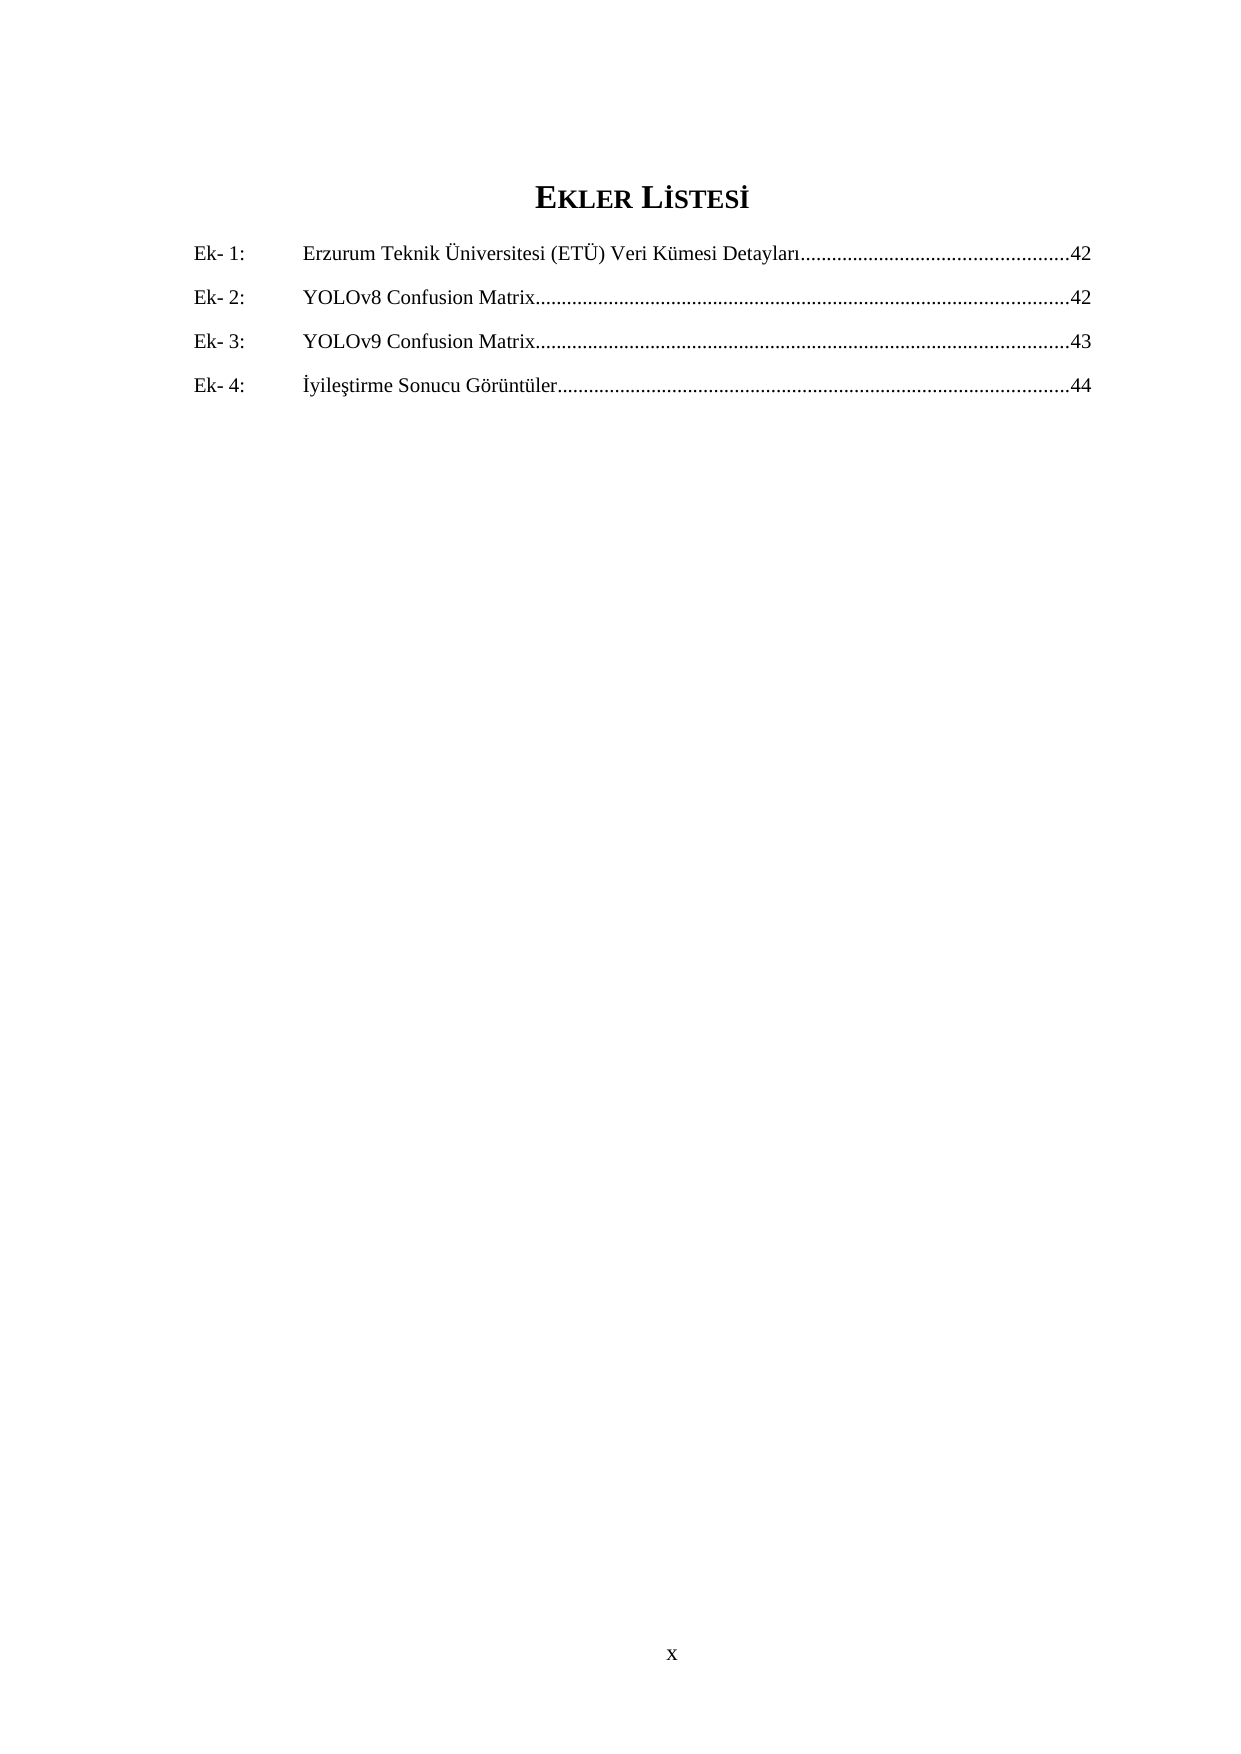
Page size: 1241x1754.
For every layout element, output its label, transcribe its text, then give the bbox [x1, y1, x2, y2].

text Ekler Listesi [192, 177, 1092, 216]
